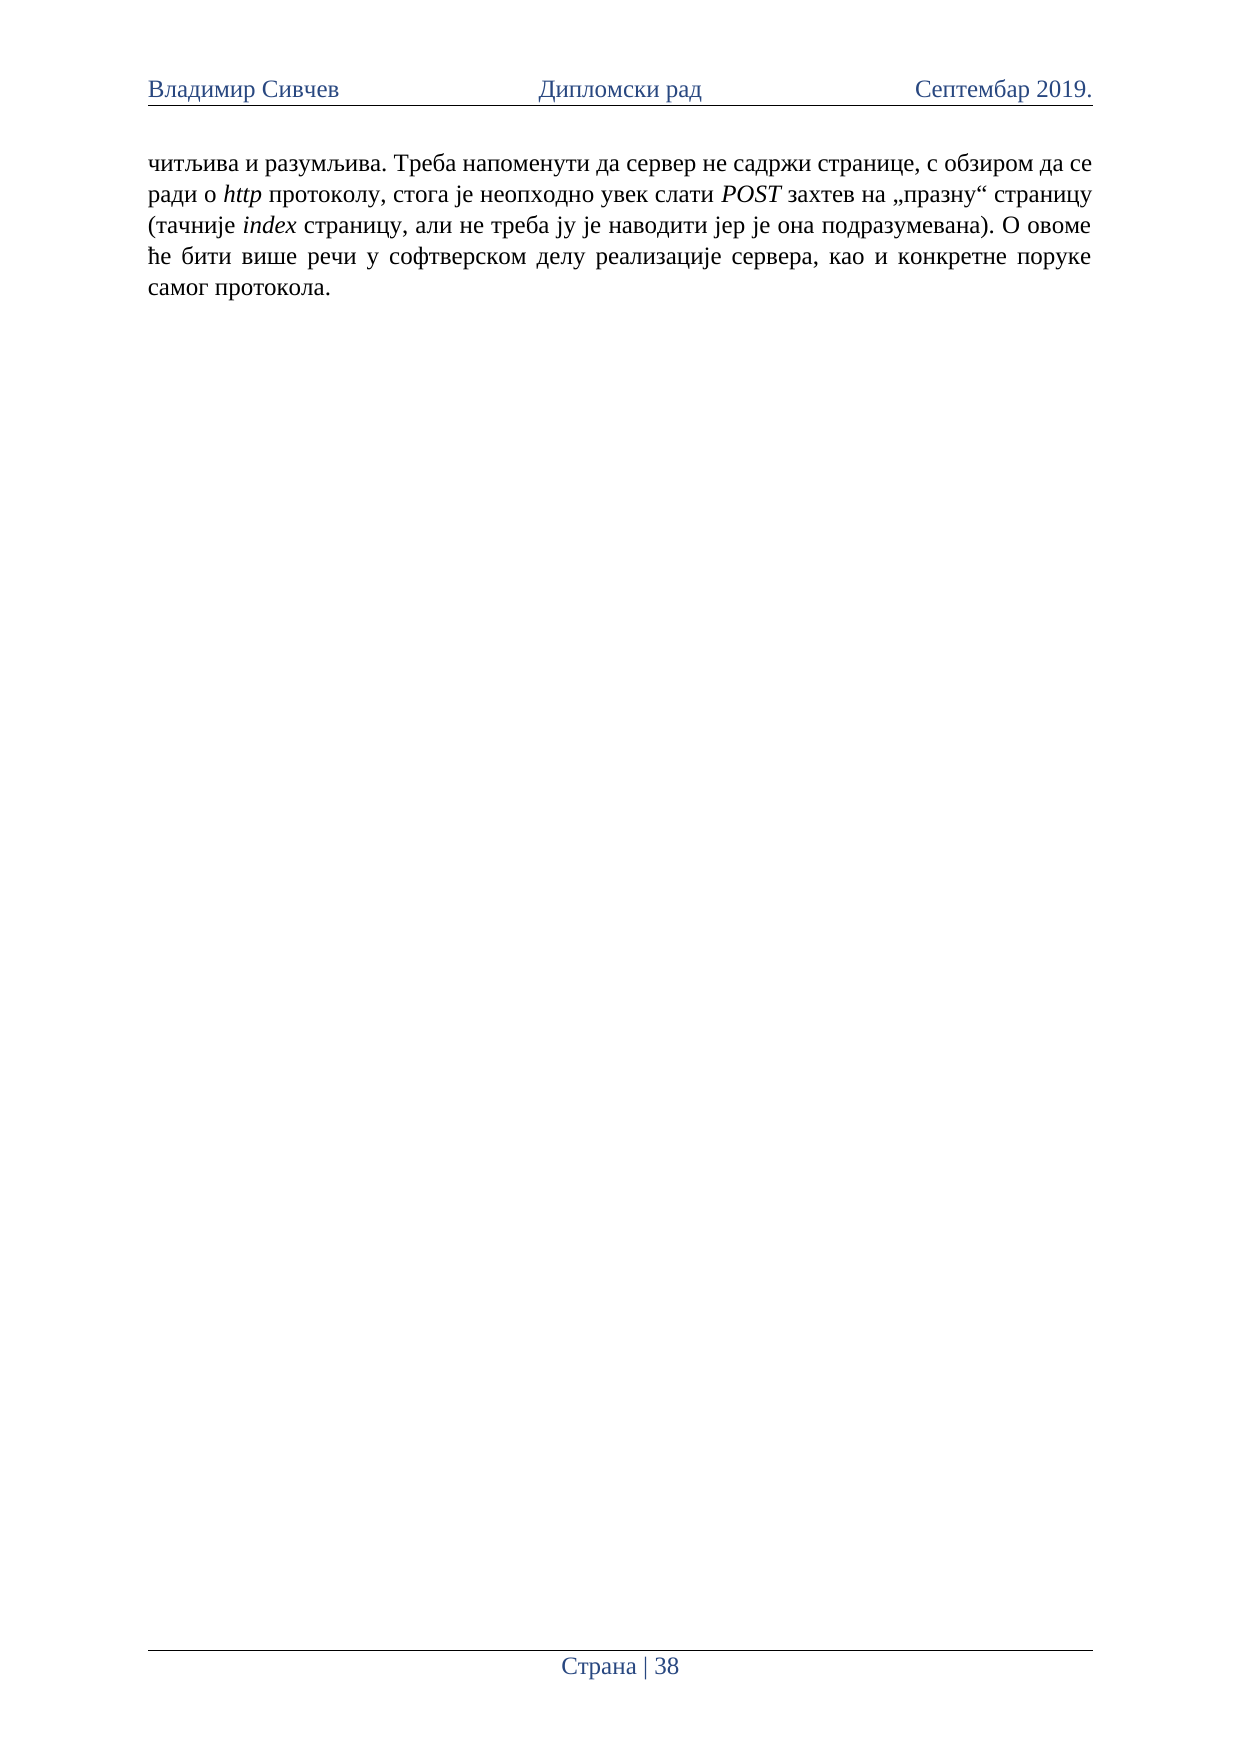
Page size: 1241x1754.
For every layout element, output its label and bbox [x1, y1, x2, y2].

text [148, 148, 1093, 301]
